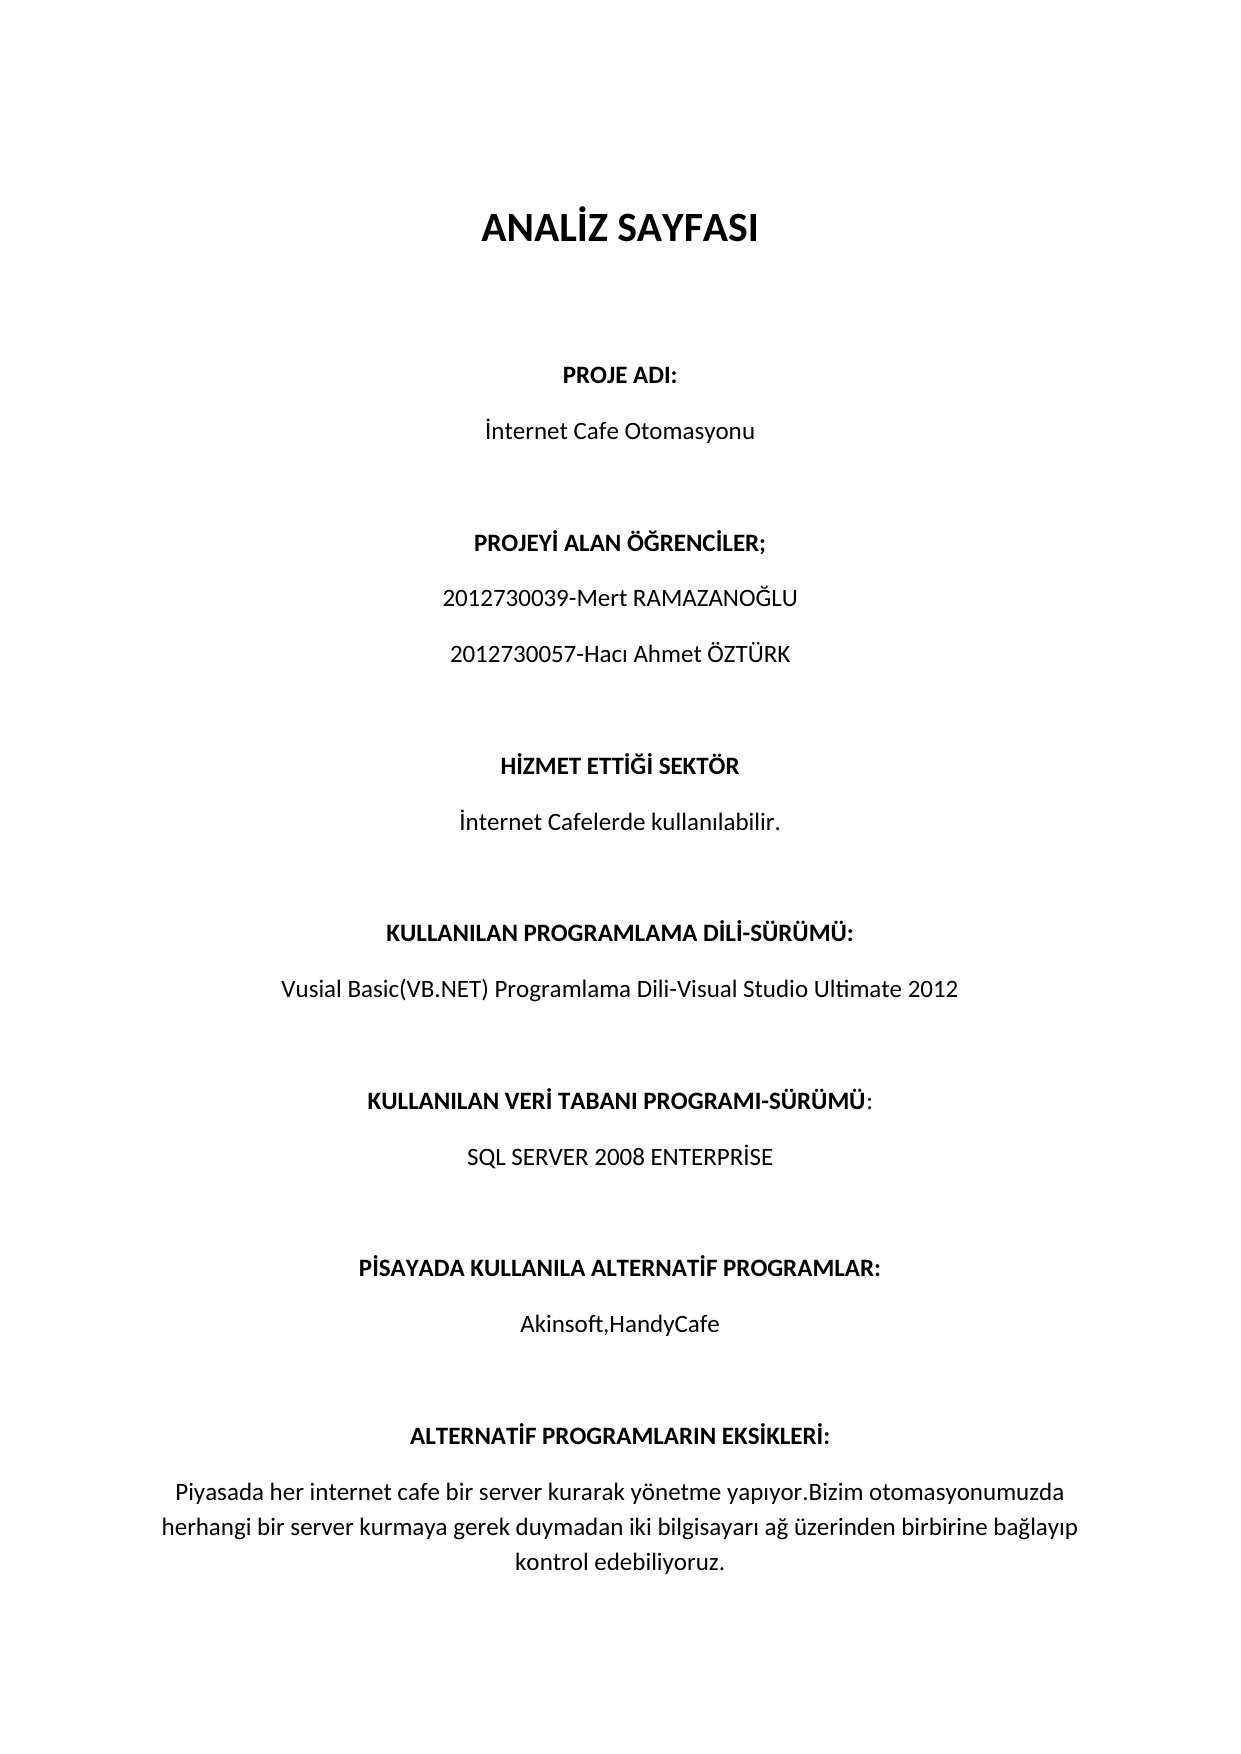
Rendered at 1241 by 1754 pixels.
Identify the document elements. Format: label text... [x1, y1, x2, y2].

text ANALİZ SAYFASI [148, 201, 1093, 251]
text Vusial Basic(VB.NET) Programlama Dili-Visual Studio Ultimate 2012 [148, 973, 1093, 1004]
text 2012730039-Mert RAMAZANOĞLU [148, 582, 1093, 613]
text Piyasada her internet cafe bir server kurarak yönetme yapıyor.Bizim otomasyonumuzda herhangi bir server kurmaya gerek duymadan iki bilgisayarı ağ üzerinden birbirine bağlayıp kontrol edebiliyoruz. [148, 1476, 1093, 1576]
text HİZMET ETTİĞİ SEKTÖR [148, 750, 1093, 781]
text SQL SERVER 2008 ENTERPRİSE [148, 1141, 1093, 1171]
text İnternet Cafelerde kullanılabilir. [148, 806, 1093, 836]
text KULLANILAN PROGRAMLAMA DİLİ-SÜRÜMÜ: [148, 917, 1093, 948]
text PİSAYADA KULLANILA ALTERNATİF PROGRAMLAR: [148, 1252, 1093, 1283]
text Akinsoft,HandyCafe [148, 1308, 1093, 1339]
text ALTERNATİF PROGRAMLARIN EKSİKLERİ: [148, 1420, 1093, 1451]
text 2012730057-Hacı Ahmet ÖZTÜRK [148, 638, 1093, 669]
text KULLANILAN VERİ TABANI PROGRAMI-SÜRÜMÜ: [148, 1085, 1093, 1116]
text PROJEYİ ALAN ÖĞRENCİLER; [148, 527, 1093, 557]
text İnternet Cafe Otomasyonu [148, 415, 1093, 446]
text PROJE ADI: [148, 359, 1093, 390]
